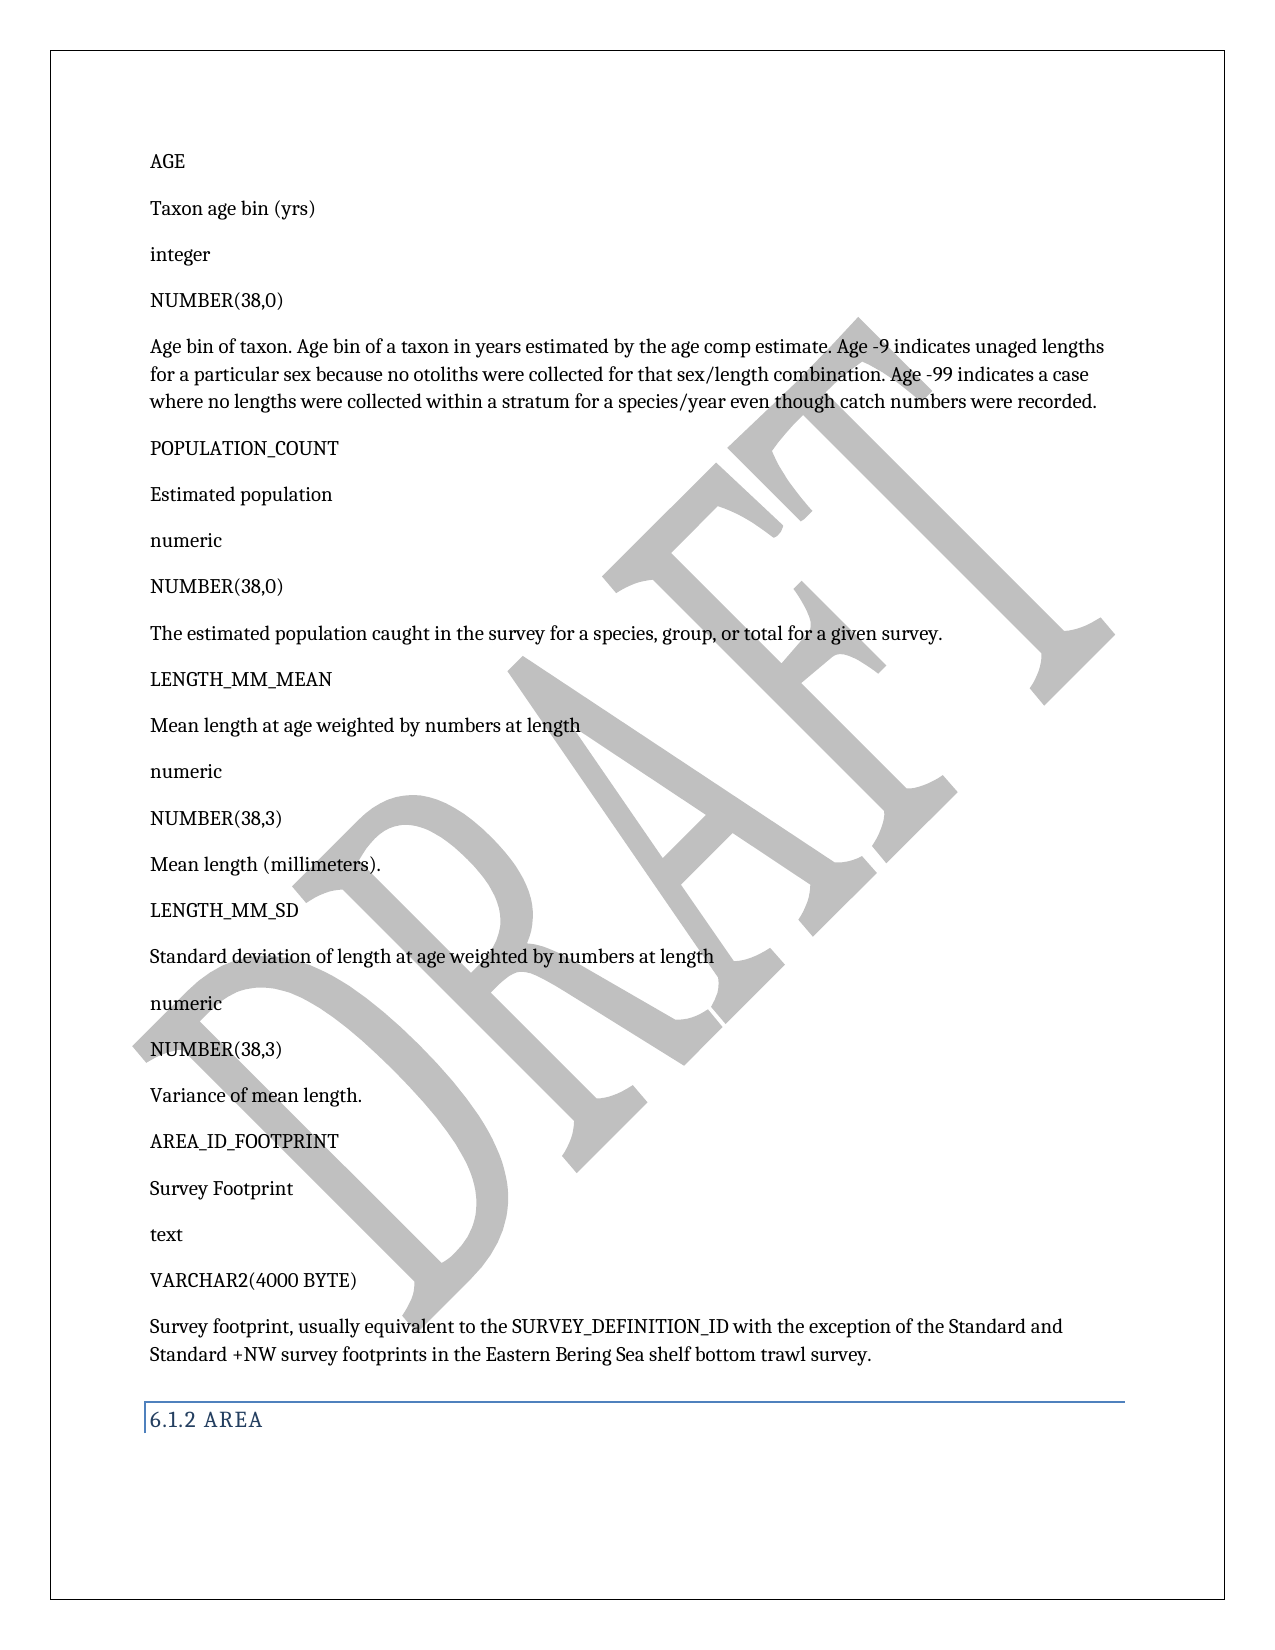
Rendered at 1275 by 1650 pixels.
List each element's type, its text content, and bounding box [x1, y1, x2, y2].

text Survey Footprint [150, 1176, 1125, 1200]
text Mean length (millimeters). [150, 852, 1125, 876]
text AREA_ID_FOOTPRINT [150, 1130, 1125, 1154]
text Variance of mean length. [150, 1084, 1125, 1108]
text Standard deviation of length at age weighted by numbers at length [150, 945, 1125, 969]
text The estimated population caught in the survey for a species, group, or total for a given survey. [150, 621, 1125, 645]
text POPULATION_COUNT [150, 436, 1125, 460]
text text [150, 1222, 1125, 1246]
subtitle 6.1.2 AREA [146, 1403, 1125, 1433]
text LENGTH_MM_SD [150, 899, 1125, 923]
text integer [150, 242, 1125, 266]
text numeric [150, 529, 1125, 553]
text LENGTH_MM_MEAN [150, 667, 1125, 691]
text VARCHAR2(4000 BYTE) [150, 1269, 1125, 1293]
text NUMBER(38,0) [150, 289, 1125, 313]
text Mean length at age weighted by numbers at length [150, 714, 1125, 738]
text NUMBER(38,3) [150, 1037, 1125, 1061]
text Estimated population [150, 482, 1125, 506]
text NUMBER(38,3) [150, 806, 1125, 830]
text Survey footprint, usually equivalent to the SURVEY_DEFINITION_ID with the exception of the Standard and Standard +NW survey footprints in the Eastern Bering Sea shelf bottom trawl survey. [150, 1315, 1125, 1366]
text NUMBER(38,0) [150, 575, 1125, 599]
text AGE [150, 150, 1125, 174]
text numeric [150, 991, 1125, 1015]
text Taxon age bin (yrs) [150, 196, 1125, 220]
text numeric [150, 760, 1125, 784]
text Age bin of taxon. Age bin of a taxon in years estimated by the age comp estimate. Age -9 indicates unaged lengths for a particular sex because no otoliths were collected for that sex/length combination. Age -99 indicates a case where no lengths were collected within a stratum for a species/year even though catch numbers were recorded. [150, 335, 1125, 414]
